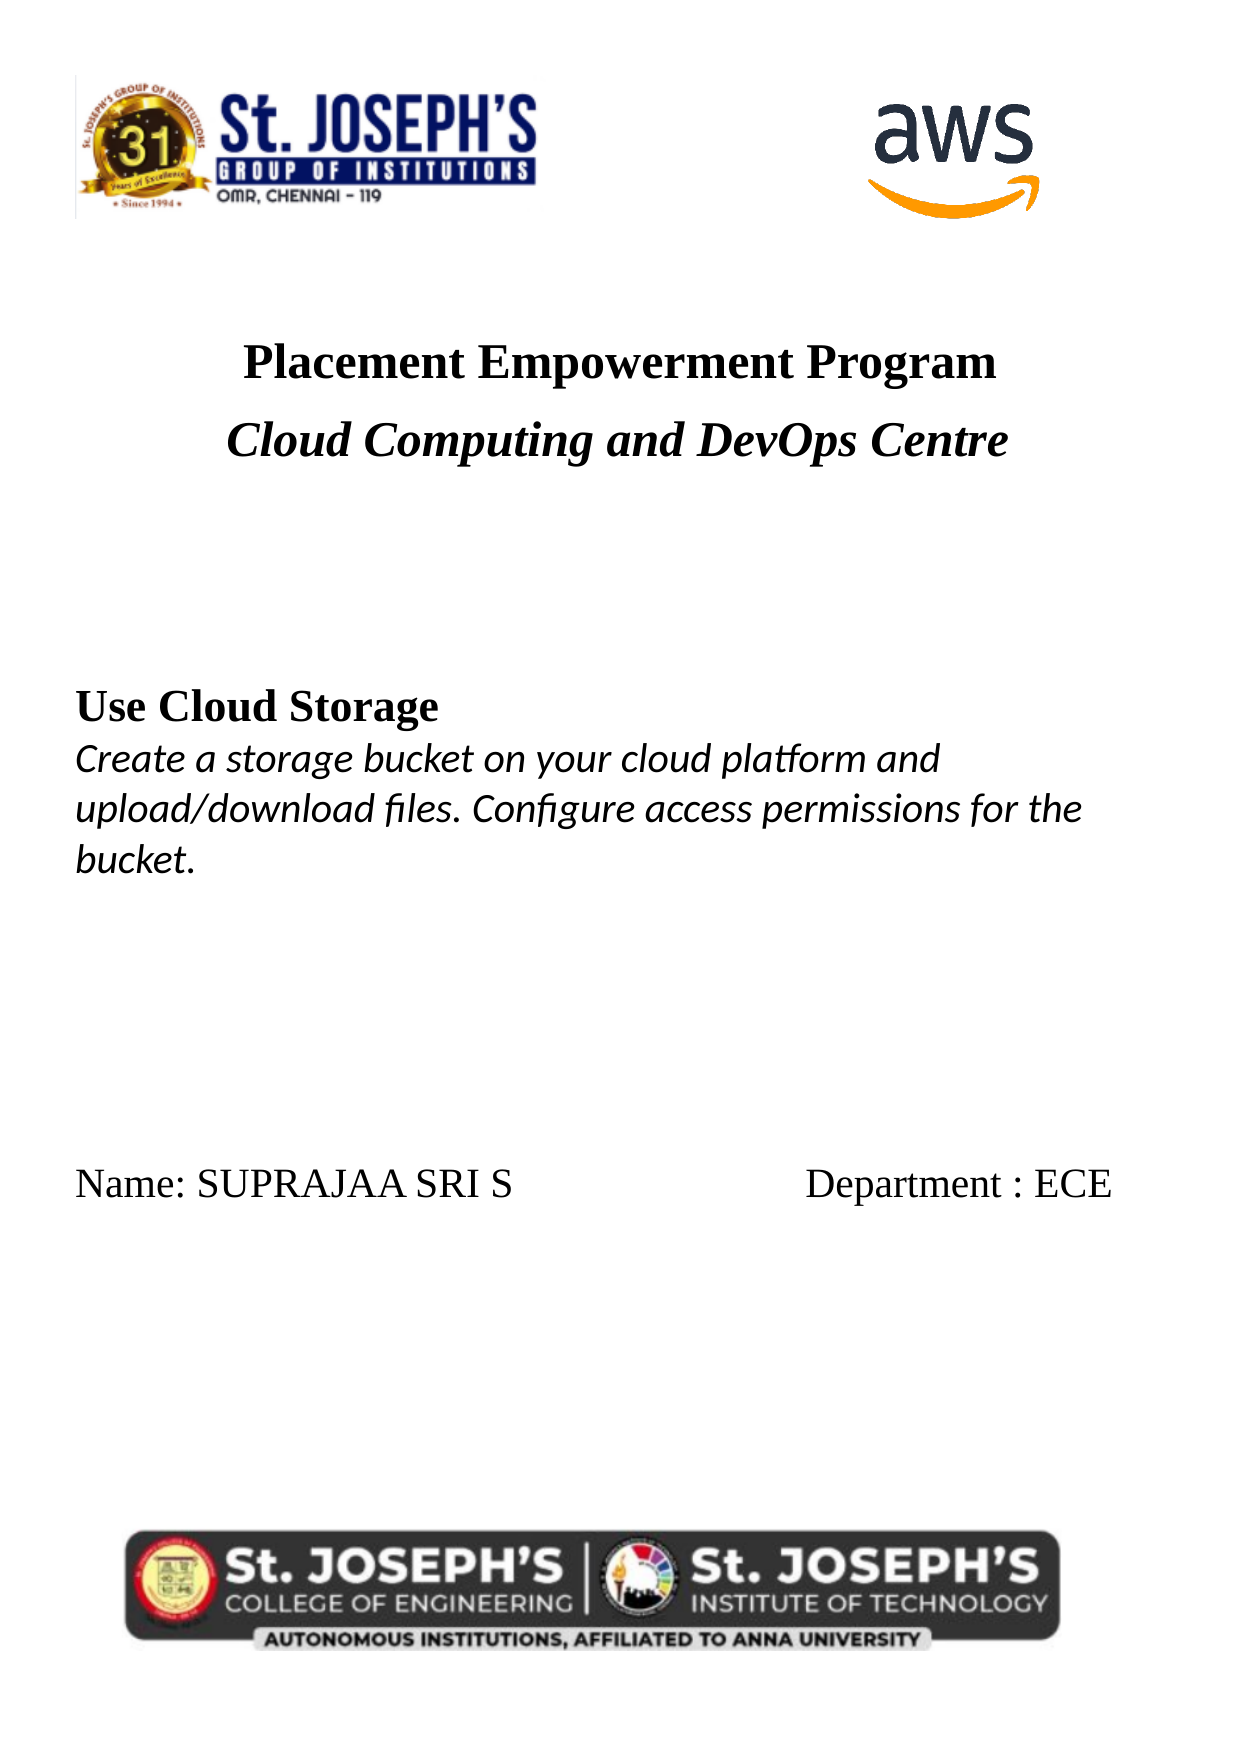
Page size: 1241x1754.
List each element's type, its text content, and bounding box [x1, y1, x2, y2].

picture [75, 75, 547, 219]
text Placement Empowerment Program [75, 331, 1165, 389]
text Use Cloud Storage [75, 679, 1165, 732]
text Name: SUPRAJAA SRI S Department : ECE [75, 1158, 1165, 1206]
text Cloud Computing and DevOps Centre [75, 410, 1165, 468]
picture [867, 103, 1040, 219]
picture [121, 1516, 1062, 1651]
text Create a storage bucket on your cloud platform and upload/download files. Configure access permissions for the bucket. [75, 732, 1165, 884]
